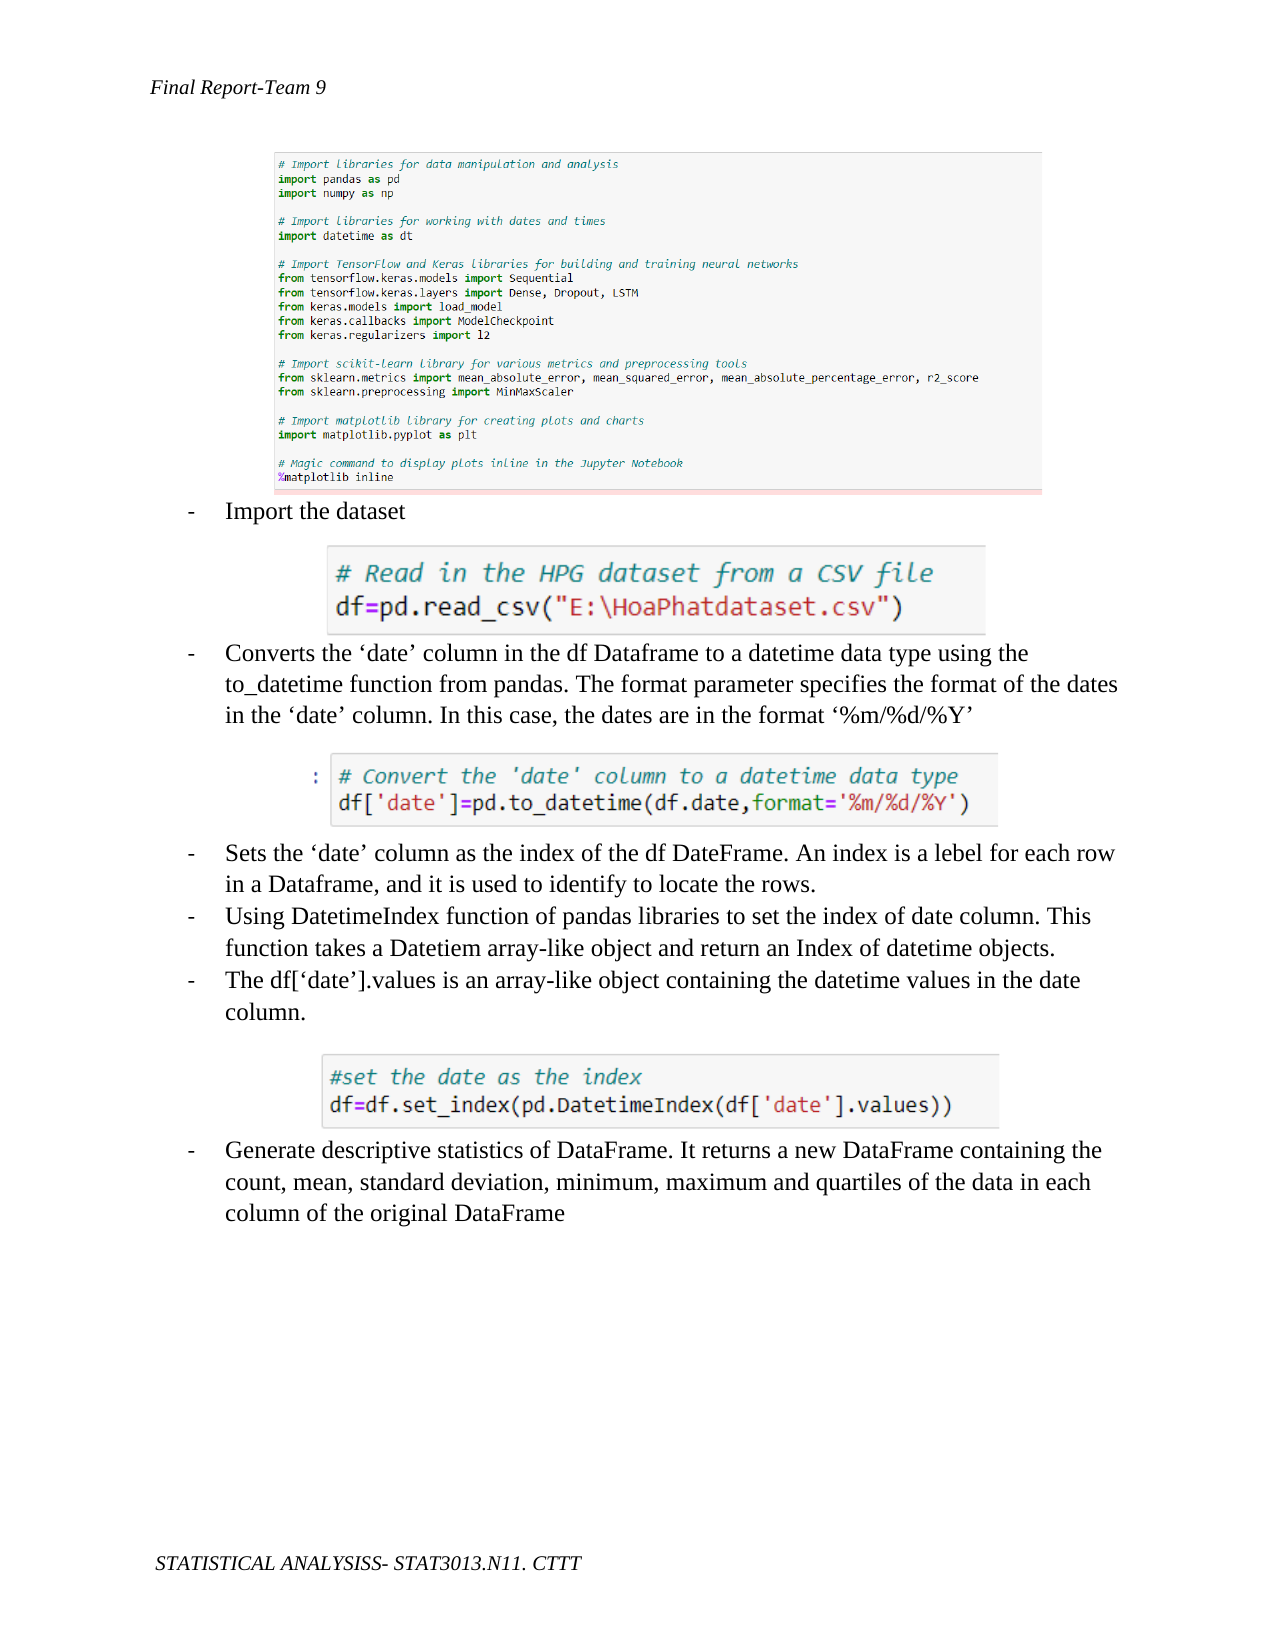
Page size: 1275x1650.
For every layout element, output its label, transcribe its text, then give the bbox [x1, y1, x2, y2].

list Generate descriptive statistics of DataFrame. It returns a new DataFrame containing the count, mean, standard deviation, minimum, maximum and quartiles of the data in each column of the original DataFrame [187, 1134, 1125, 1227]
picture [326, 544, 986, 637]
picture [314, 748, 999, 837]
list Using DatetimeIndex function of pandas libraries to set the index of date column. This function takes a Datetiem array-like object and return an Index of datetime objects. [187, 901, 1125, 962]
list The df[‘date’].values is an array-like object containing the datetime values in the date column. [187, 964, 1125, 1026]
list Import the dataset [187, 495, 1125, 525]
list Sets the ‘date’ column as the index of the df DateFrame. An index is a lebel for each row in a Dataframe, and it is used to identify to locate the rows. [187, 837, 1125, 898]
list Converts the ‘date’ column in the df Dataframe to a datetime data type using the to_datetime function from pandas. The format parameter specifies the format of the dates in the ‘date’ column. In this case, the dates are in the format ‘%m/%d/%Y’ [187, 637, 1125, 729]
picture [313, 1045, 1000, 1135]
picture [270, 150, 1043, 495]
